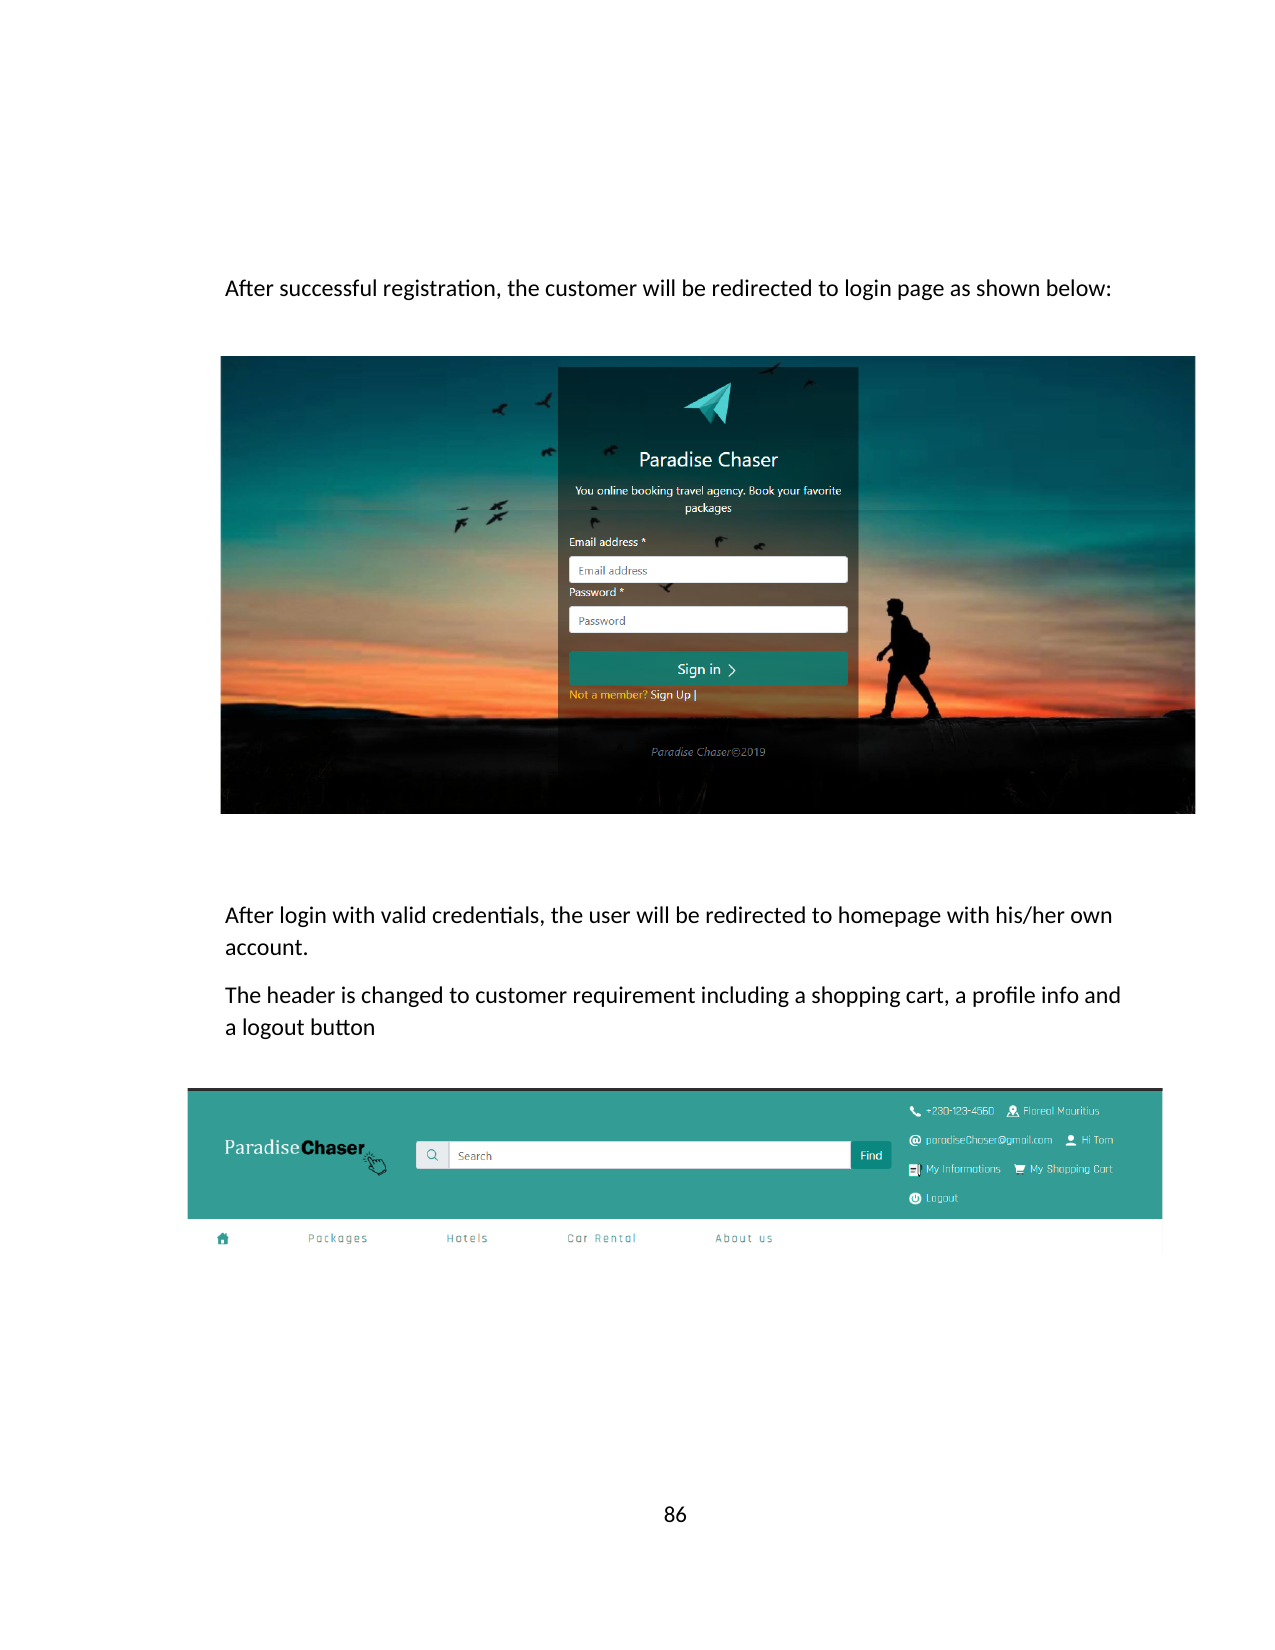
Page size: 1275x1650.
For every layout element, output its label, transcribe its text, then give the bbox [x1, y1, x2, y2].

picture [421, 385, 444, 390]
picture [187, 1088, 1163, 1254]
picture [504, 368, 526, 373]
text After successful registration, the customer will be redirected to login page as shown below: [225, 273, 1125, 302]
picture [238, 368, 247, 373]
picture [220, 356, 1196, 814]
text The header is changed to customer requirement including a shopping cart, a profile info and a logout button [225, 980, 1125, 1041]
text After login with valid credentials, the user will be redirected to homepage with his/her own account. [225, 900, 1125, 961]
